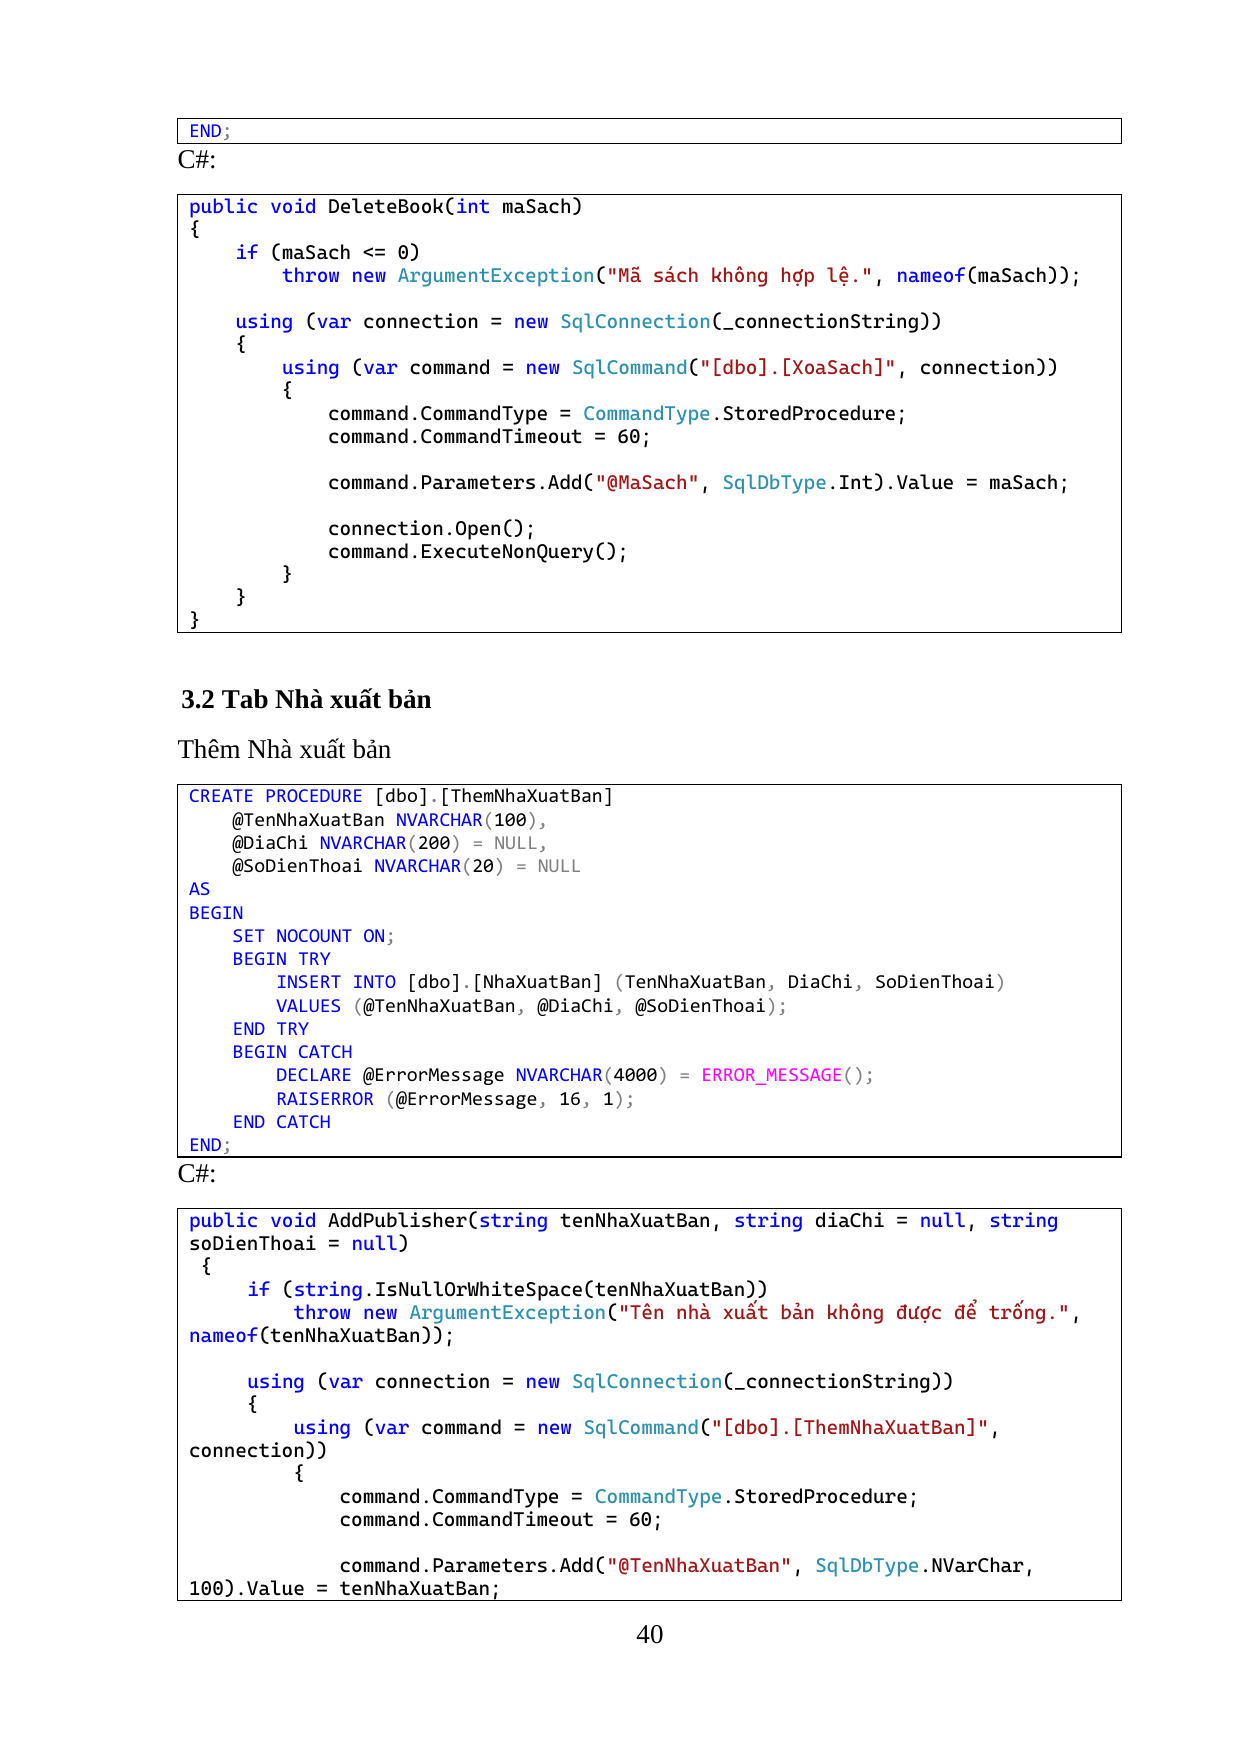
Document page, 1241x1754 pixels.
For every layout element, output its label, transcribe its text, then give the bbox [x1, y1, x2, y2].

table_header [178, 119, 1121, 142]
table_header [178, 1209, 1121, 1600]
table_header CREATE PROCEDURE [dbo].[ThemNhaXuatBan] @TenNhaXuatBan NVARCHAR(100), @DiaChi NVARCHAR(200) = NULL, @SoDienThoai NVARCHAR(20) = NULL AS BEGIN SET NOCOUNT ON; BEGIN TRY INSERT INTO [dbo].[NhaXuatBan] (TenNhaXuatBan, DiaChi, SoDienThoai) VALUES (@TenNhaXuatBan, @DiaChi, @SoDienThoai); END TRY BEGIN CATCH DECLARE @ErrorMessage NVARCHAR(4000) = ERROR_MESSAGE(); RAISERROR (@ErrorMessage, 16, 1); END CATCH END; [178, 785, 1121, 1156]
table_header public void DeleteBook(int maSach) { if (maSach <= 0) throw new ArgumentException("Mã sách không hợp lệ.", nameof(maSach)); using (var connection = new SqlConnection(_connectionString)) { using (var command = new SqlCommand("[dbo].[XoaSach]", connection)) { command.CommandType = CommandType.StoredProcedure; command.CommandTimeout = 60; command.Parameters.Add("@MaSach", SqlDbType.Int).Value = maSach; connection.Open(); command.ExecuteNonQuery(); } } } [178, 195, 1121, 632]
text C#: [177, 1158, 1122, 1189]
list Tab Nhà xuất bản [181, 683, 1122, 714]
text C#: [177, 144, 1122, 174]
text Thêm Nhà xuất bản [177, 733, 1122, 765]
